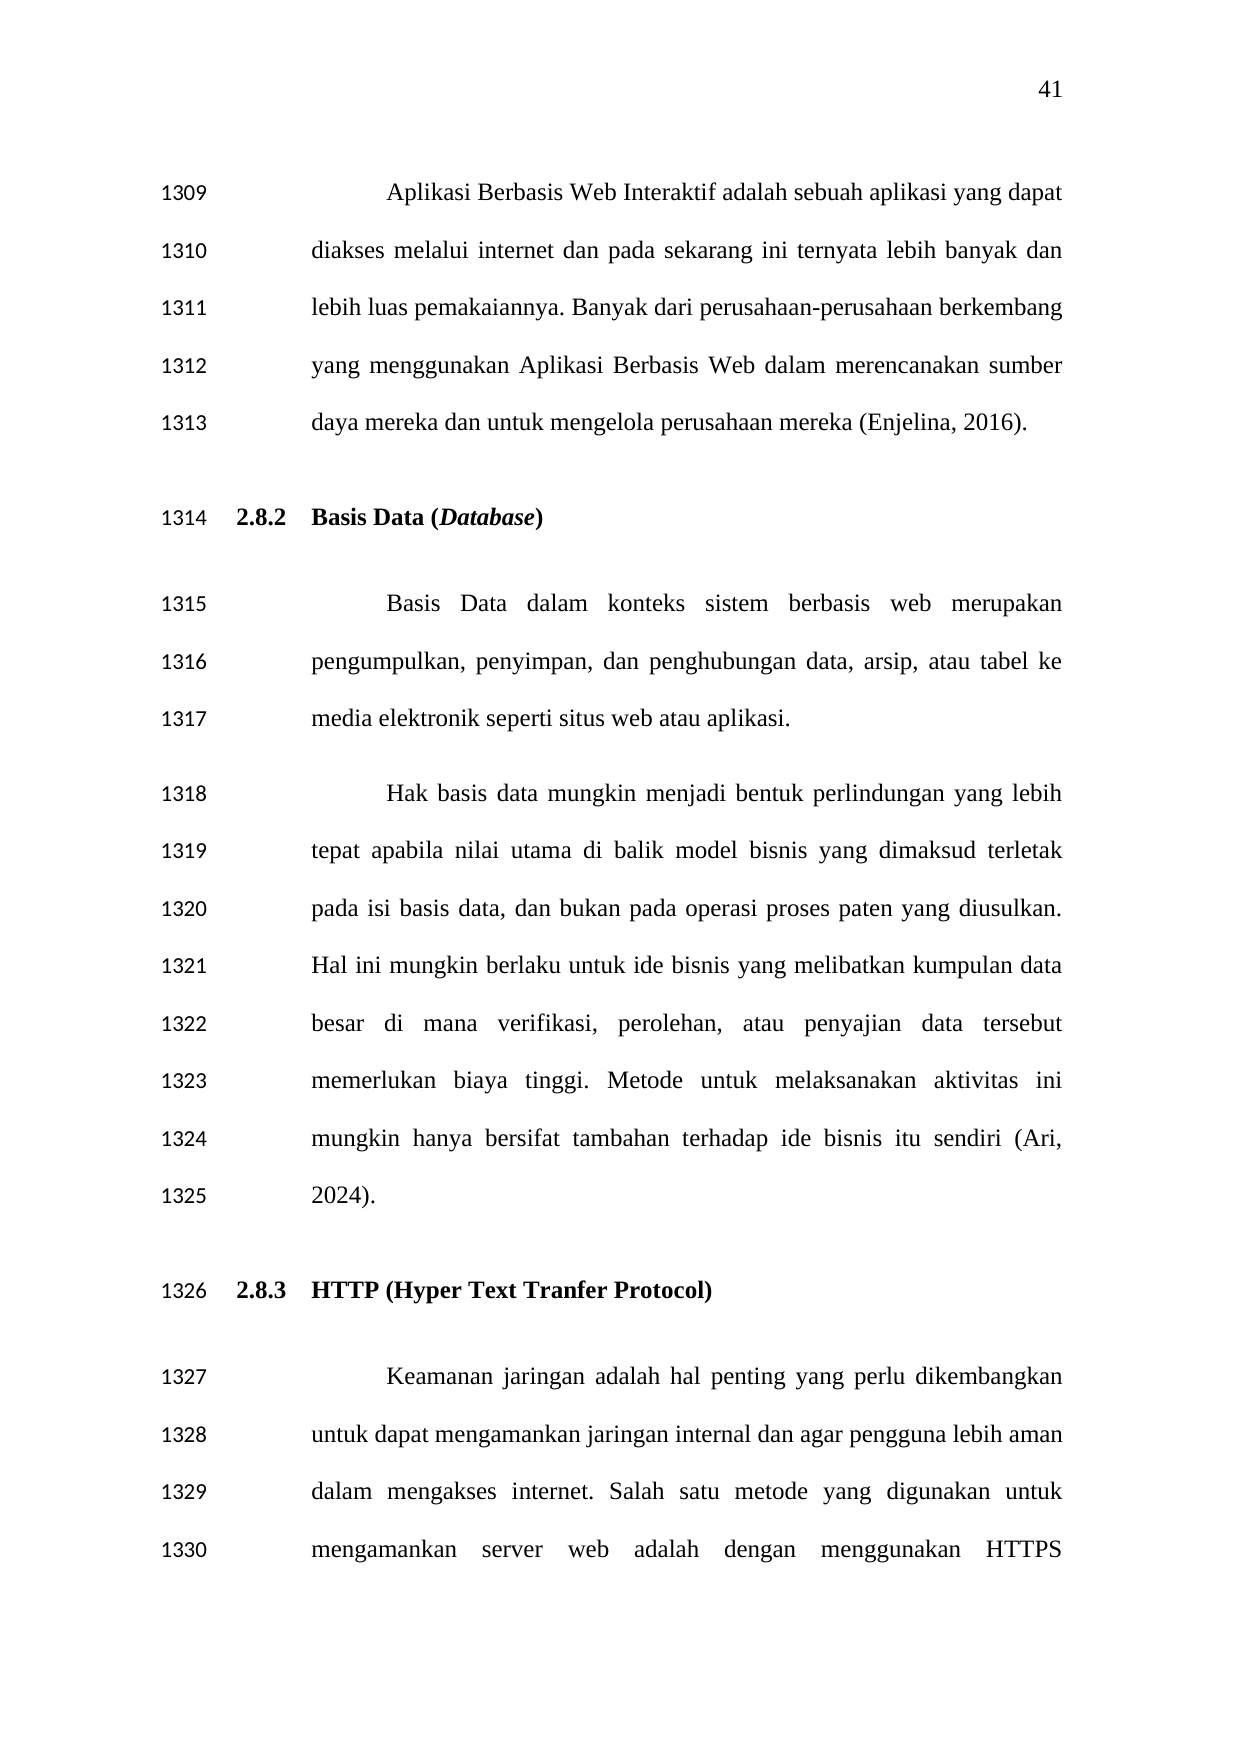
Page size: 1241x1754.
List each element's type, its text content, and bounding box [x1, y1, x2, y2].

subtitle Basis Data (Database) [236, 502, 1063, 531]
text Basis Data dalam konteks sistem berbasis web merupakan pengumpulkan, penyimpan, dan penghubungan data, arsip, atau tabel ke media elektronik seperti situs web atau aplikasi. [311, 588, 1063, 732]
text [311, 1361, 1063, 1563]
text Hak basis data mungkin menjadi bentuk perlindungan yang lebih tepat apabila nilai utama di balik model bisnis yang dimaksud terletak pada isi basis data, dan bukan pada operasi proses paten yang diusulkan. Hal ini mungkin berlaku untuk ide bisnis yang melibatkan kumpulan data besar di mana verifikasi, perolehan, atau penyajian data tersebut memerlukan biaya tinggi. Metode untuk melaksanakan aktivitas ini mungkin hanya bersifat tambahan terhadap ide bisnis itu sendiri (Ari, 2024). [311, 778, 1063, 1209]
subtitle HTTP (Hyper Text Tranfer Protocol) [236, 1275, 1063, 1304]
text Aplikasi Berbasis Web Interaktif adalah sebuah aplikasi yang dapat diakses melalui internet dan pada sekarang ini ternyata lebih banyak dan lebih luas pemakaiannya. Banyak dari perusahaan-perusahaan berkembang yang menggunakan Aplikasi Berbasis Web dalam merencanakan sumber daya mereka dan untuk mengelola perusahaan mereka . [311, 177, 1063, 436]
